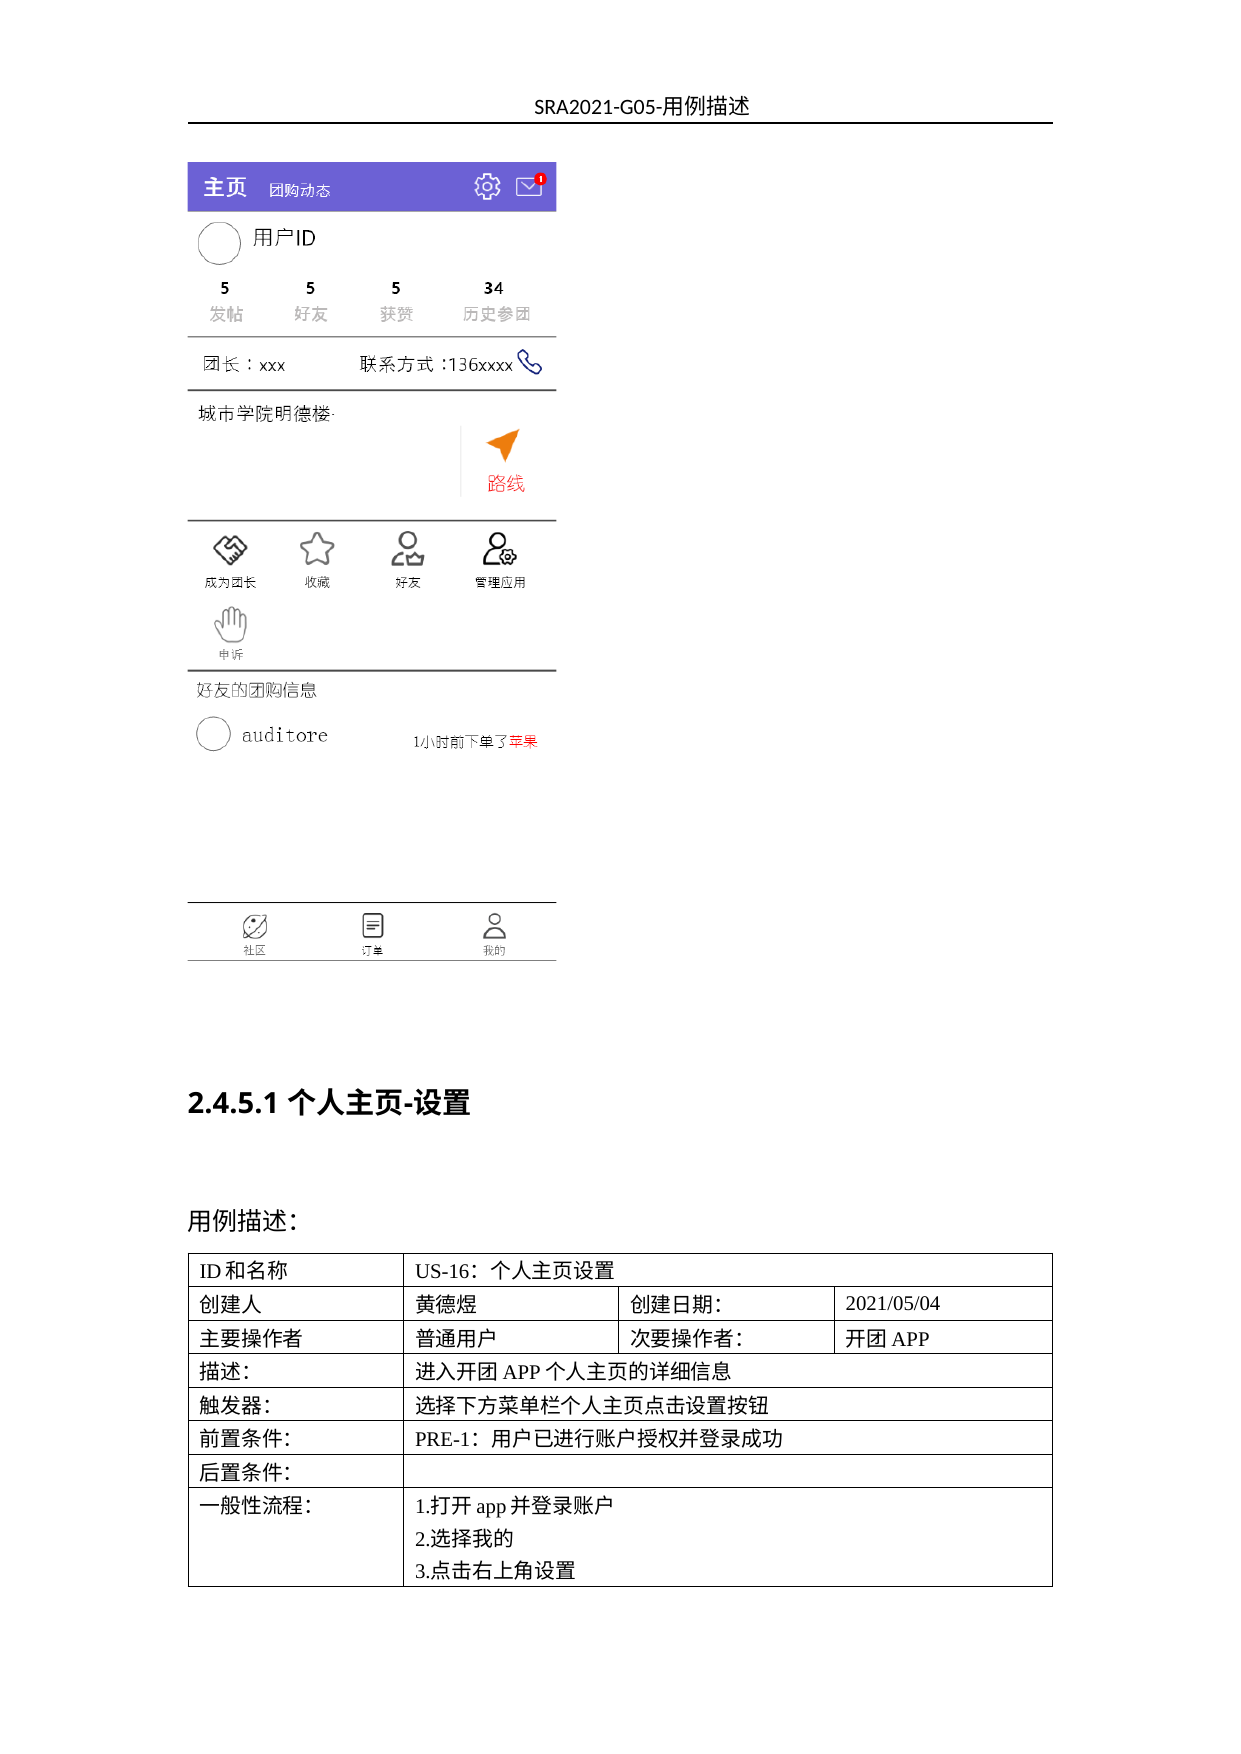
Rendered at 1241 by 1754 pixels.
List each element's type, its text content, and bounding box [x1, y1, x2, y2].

table_cell 创建人 [189, 1287, 403, 1319]
table_cell 一般性流程： [189, 1488, 403, 1586]
text 用例描述： [187, 1187, 1053, 1252]
table_cell 黄德煜 [404, 1287, 618, 1319]
picture [187, 162, 557, 961]
table_cell 次要操作者： [619, 1321, 834, 1353]
table_header US-16：个人主页设置 [404, 1254, 1052, 1286]
table_cell 1.打开app并登录账户 2.选择我的 3.点击右上角设置 [404, 1488, 1052, 1586]
table_cell 创建日期： [619, 1287, 834, 1319]
table_cell 前置条件： [189, 1421, 403, 1454]
table_cell 后置条件： [189, 1455, 403, 1487]
subtitle 2.4.5.1 个人主页-设置 [187, 1069, 1053, 1134]
table_cell 主要操作者 [189, 1321, 403, 1353]
table_cell [404, 1455, 1052, 1487]
table_cell 2021/05/04 [835, 1287, 1052, 1319]
table_cell PRE-1：用户已进行账户授权并登录成功 [404, 1421, 1052, 1454]
table_cell 开团APP [835, 1321, 1052, 1353]
table_cell 描述： [189, 1354, 403, 1387]
table_header ID和名称 [189, 1254, 403, 1286]
table_cell 选择下方菜单栏个人主页点击设置按钮 [404, 1388, 1052, 1420]
table_cell 普通用户 [404, 1321, 618, 1353]
table_cell 进入开团APP个人主页的详细信息 [404, 1354, 1052, 1387]
table_cell 触发器： [189, 1388, 403, 1420]
